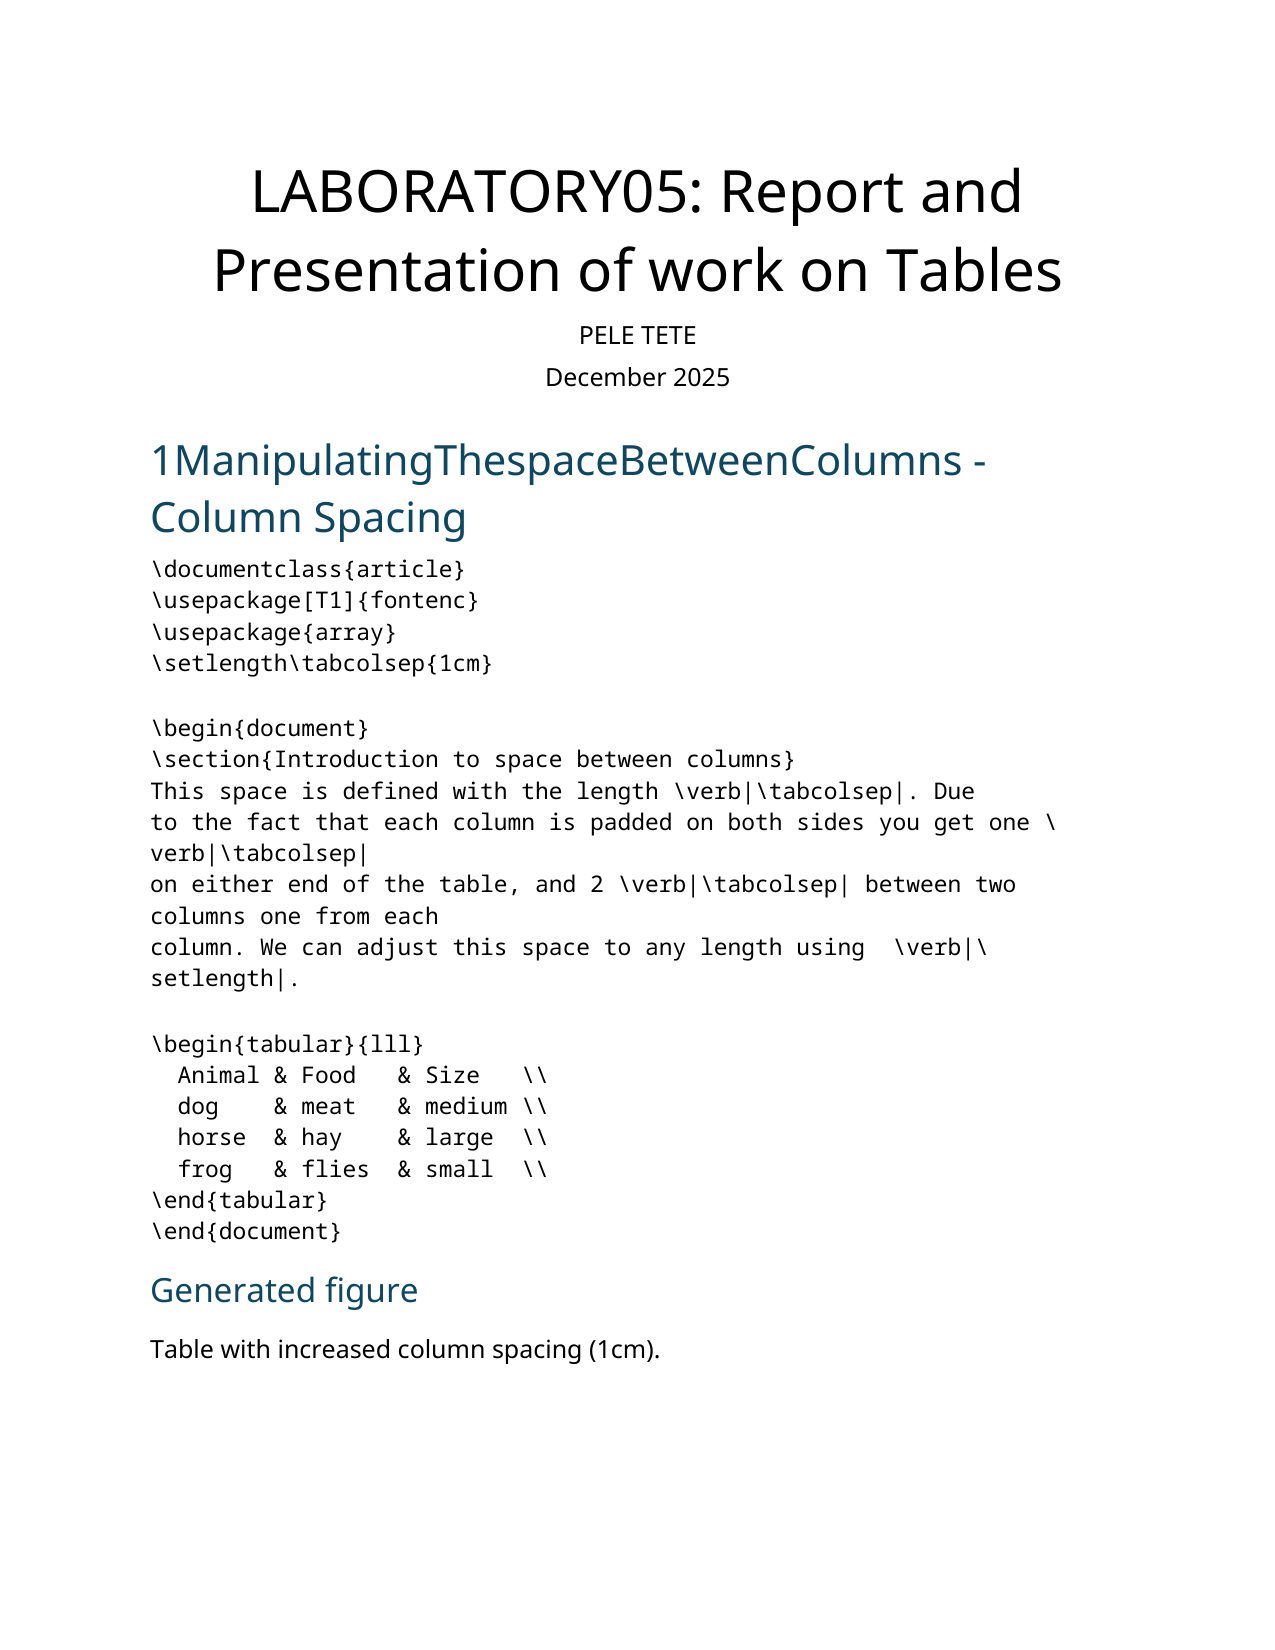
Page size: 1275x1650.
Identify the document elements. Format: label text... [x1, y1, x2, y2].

title LABORATORY05: Report and Presentation of work on Tables [150, 150, 1125, 309]
text PELE TETE [150, 317, 1125, 351]
subtitle Generated figure [150, 1267, 1125, 1312]
text \documentclass{article} \usepackage[T1]{fontenc} \usepackage{array} \setlength\tabcolsep{1cm} \begin{document} \section{Introduction to space between columns} This space is defined with the length \verb|\tabcolsep|. Due to the fact that each column is padded on both sides you get one \verb|\tabcolsep| on either end of the table, and 2 \verb|\tabcolsep| between two columns one from each column. We can adjust this space to any length using \verb|\setlength|. \begin{tabular}{lll} Animal & Food & Size \\ dog & meat & medium \\ horse & hay & large \\ frog & flies & small \\ \end{tabular} \end{document} [150, 553, 1125, 1246]
text Table with increased column spacing (1cm). [150, 1331, 1125, 1365]
subtitle 1ManipulatingThespaceBetweenColumns - Column Spacing [150, 431, 1125, 545]
text December 2025 [150, 360, 1125, 394]
